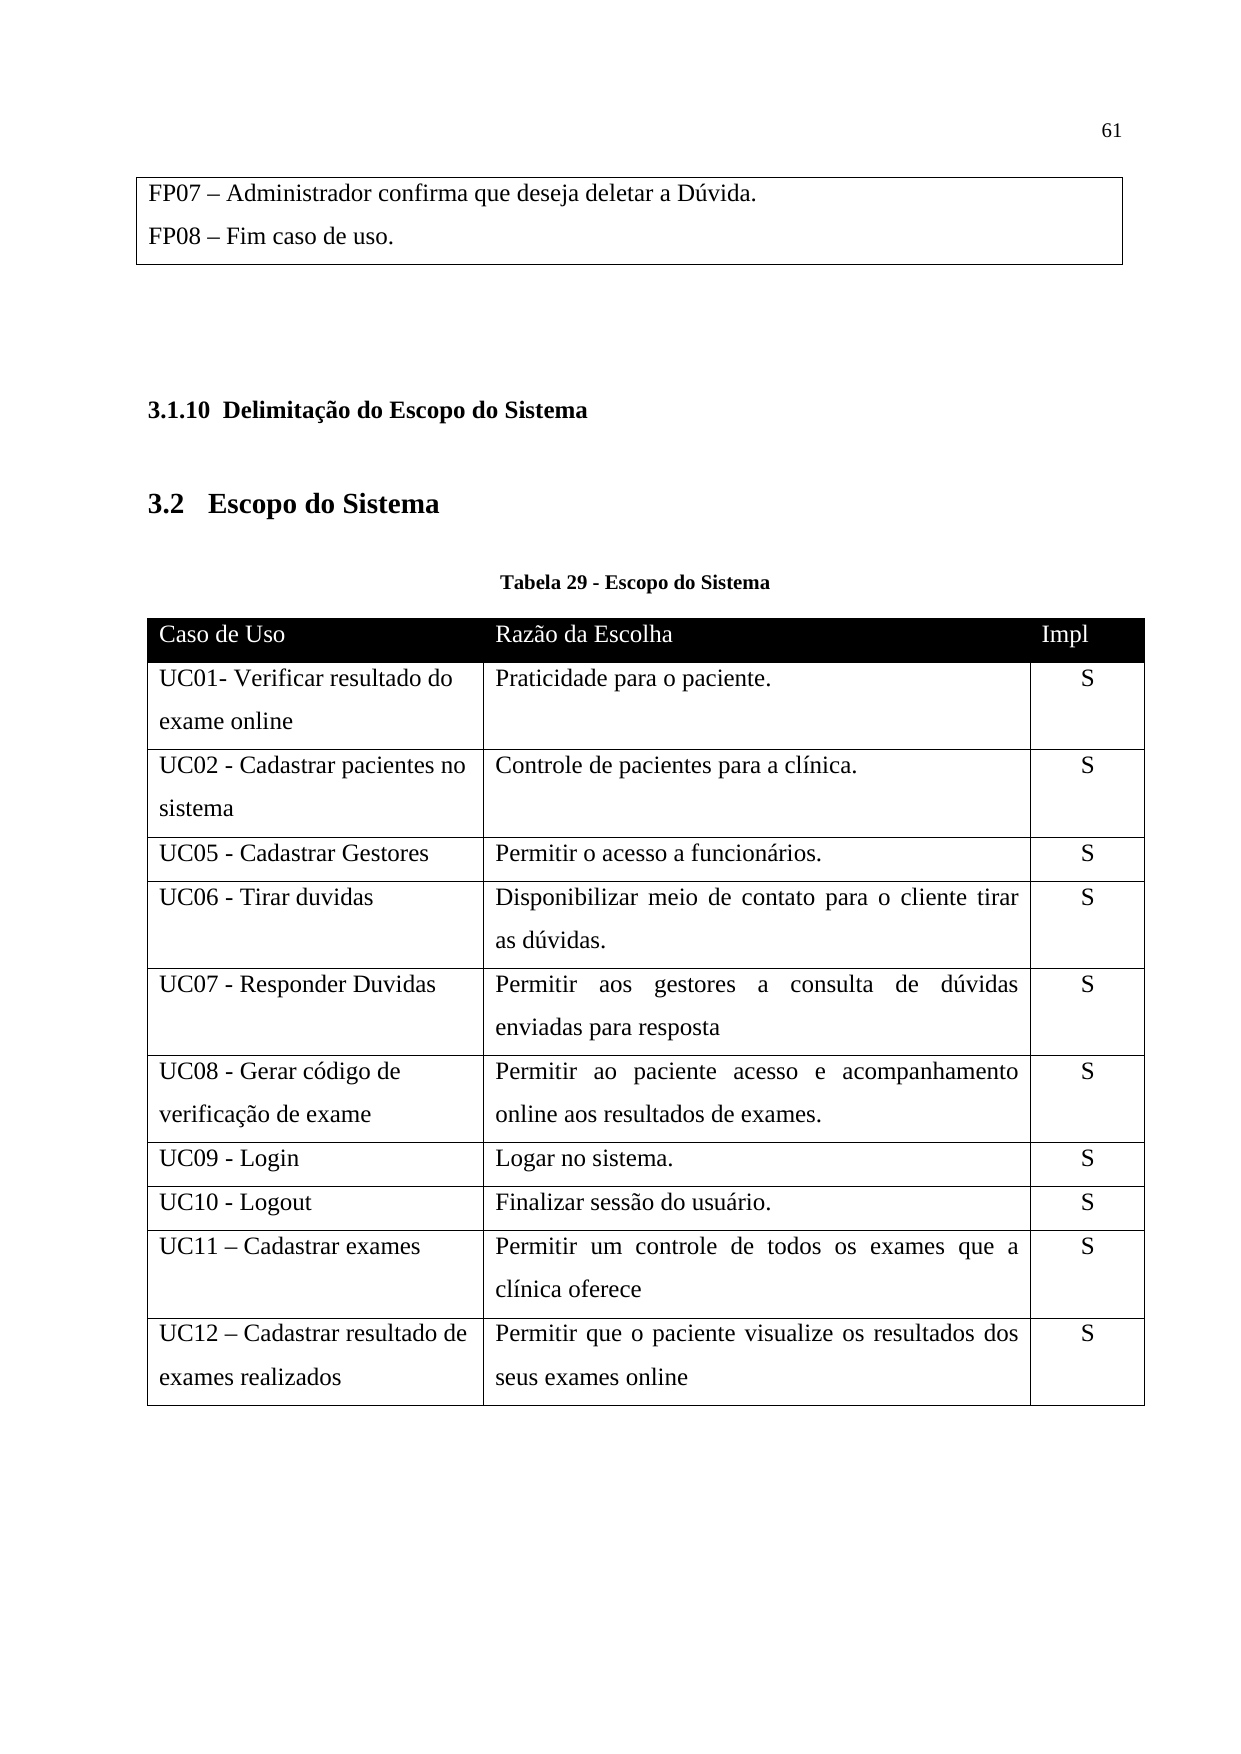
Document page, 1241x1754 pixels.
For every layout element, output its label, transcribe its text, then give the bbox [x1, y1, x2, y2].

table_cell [137, 178, 1122, 264]
table_cell S [1031, 969, 1144, 1055]
table_cell S [1031, 663, 1144, 749]
table_header Caso de Uso [148, 619, 483, 662]
table_cell S [1031, 1143, 1144, 1186]
table_cell S [1031, 838, 1144, 881]
table_cell S [1031, 1056, 1144, 1142]
table_cell S [1031, 750, 1144, 837]
table_cell S [1031, 1187, 1144, 1230]
table_cell UC05 - Cadastrar Gestores [148, 838, 483, 881]
table_cell Permitir aos gestores a consulta de dúvidas enviadas para resposta [484, 969, 1030, 1055]
table_cell UC12 – Cadastrar resultado de exames realizados [148, 1319, 483, 1405]
table_cell UC07 - Responder Duvidas [148, 969, 483, 1055]
table_cell Permitir o acesso a funcionários. [484, 838, 1030, 881]
table_cell Finalizar sessão do usuário. [484, 1187, 1030, 1230]
table_cell UC11 – Cadastrar exames [148, 1231, 483, 1317]
table_cell Disponibilizar meio de contato para o cliente tirar as dúvidas. [484, 882, 1030, 968]
table_cell Praticidade para o paciente. [484, 663, 1030, 749]
table_cell UC02 - Cadastrar pacientes no sistema [148, 750, 483, 837]
table_cell Controle de pacientes para a clínica. [484, 750, 1030, 837]
table_cell Permitir um controle de todos os exames que a clínica oferece [484, 1231, 1030, 1317]
table_cell S [1031, 1231, 1144, 1317]
subtitle Escopo do Sistema [148, 486, 1122, 519]
table_cell Logar no sistema. [484, 1143, 1030, 1186]
table_cell Permitir que o paciente visualize os resultados dos seus exames online [484, 1319, 1030, 1405]
table_cell UC10 - Logout [148, 1187, 483, 1230]
table_cell S [1031, 882, 1144, 968]
table_header Razão da Escolha [484, 619, 1030, 662]
table_cell UC01- Verificar resultado do exame online [148, 663, 483, 749]
table_cell UC08 - Gerar código de verificação de exame [148, 1056, 483, 1142]
subtitle Delimitação do Escopo do Sistema [148, 395, 1122, 423]
table_cell S [1031, 1319, 1144, 1405]
table_cell UC09 - Login [148, 1143, 483, 1186]
table_cell UC06 - Tirar duvidas [148, 882, 483, 968]
table_cell Permitir ao paciente acesso e acompanhamento online aos resultados de exames. [484, 1056, 1030, 1142]
table_header Impl [1031, 619, 1144, 662]
